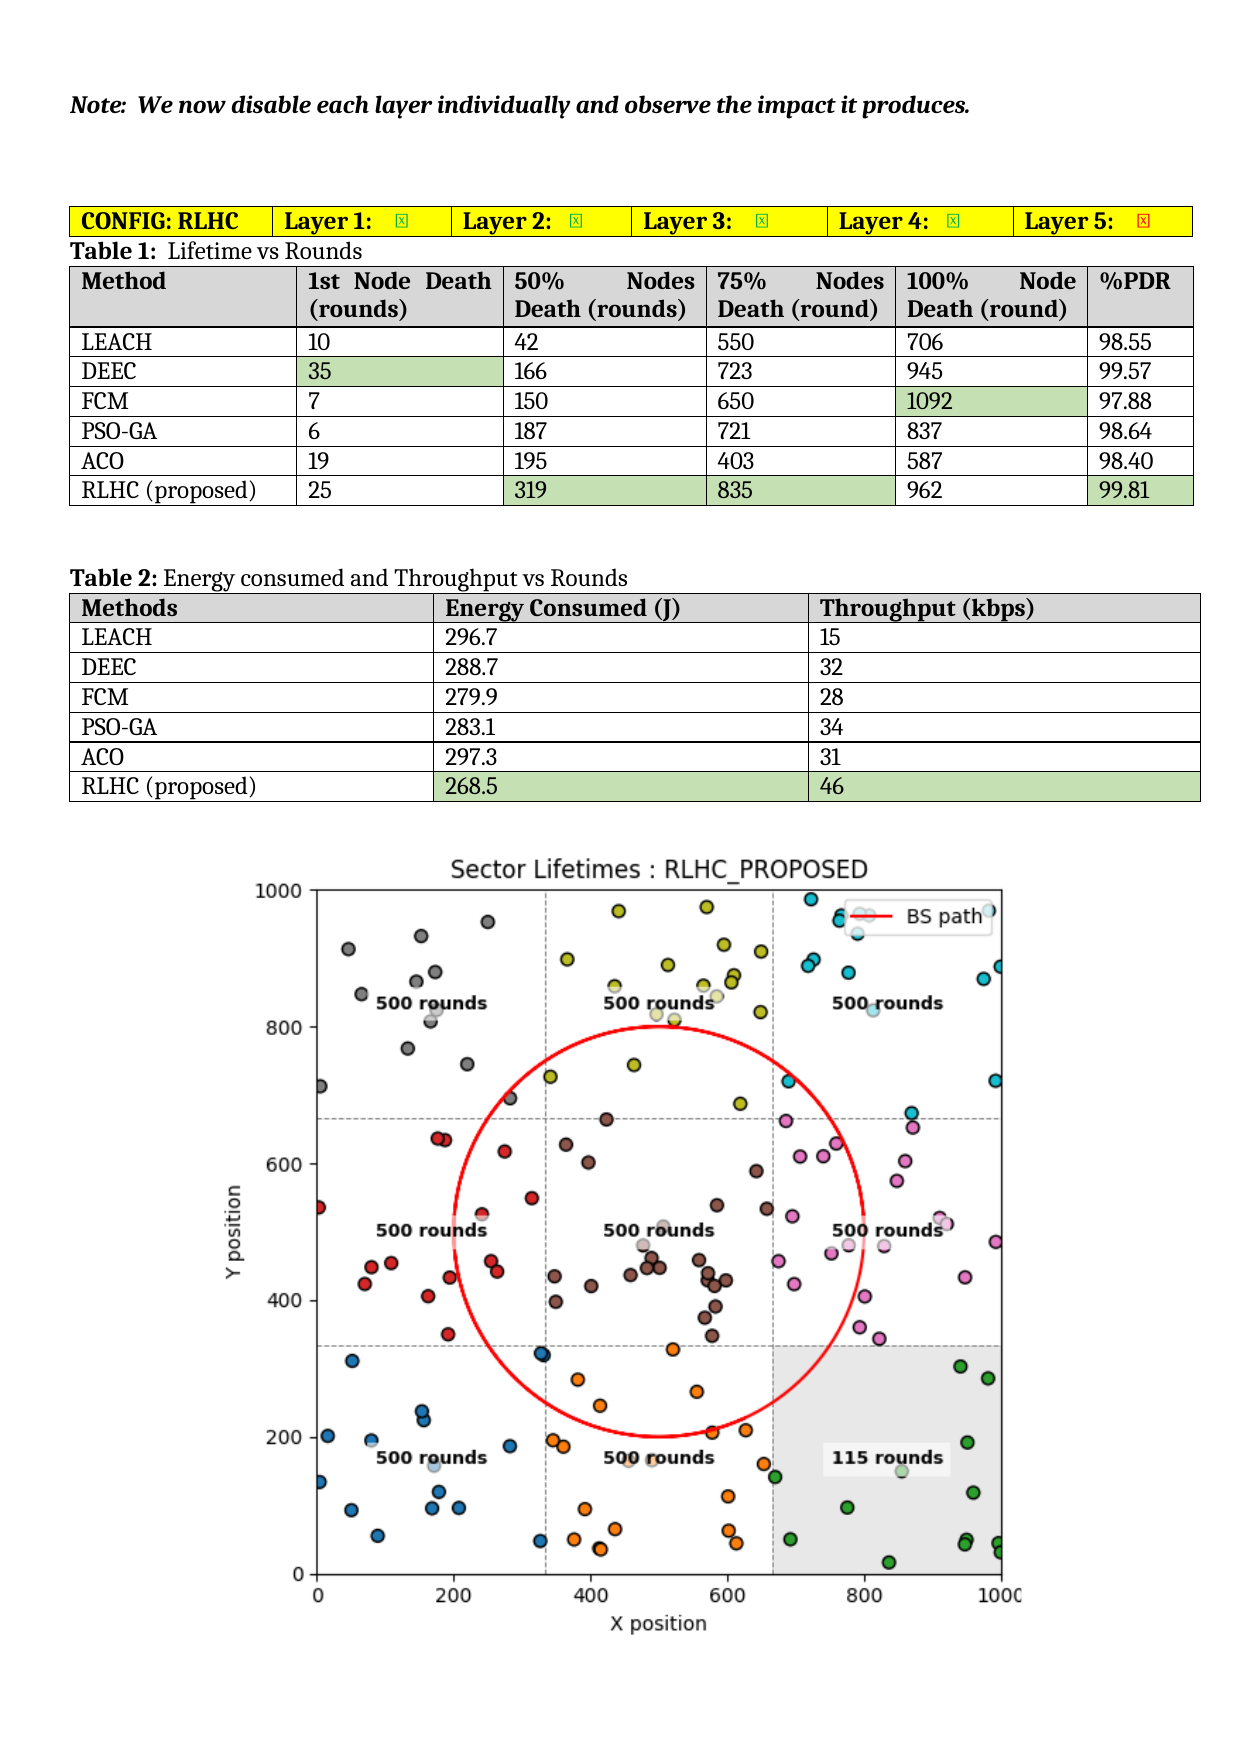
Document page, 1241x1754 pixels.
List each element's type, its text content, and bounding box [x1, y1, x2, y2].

table_cell 288.7 [434, 653, 808, 682]
table_cell 10 [297, 328, 503, 356]
table_cell 99.81 [1088, 476, 1193, 505]
table_header CONFIG: RLHC [70, 207, 272, 236]
table_cell 706 [896, 328, 1087, 356]
table_cell 723 [707, 357, 895, 386]
table_header 1st Node Death (rounds) [297, 267, 503, 326]
table_cell 721 [707, 417, 895, 446]
table_cell 650 [707, 387, 895, 416]
table_cell LEACH [70, 623, 433, 652]
table_header Throughput (kbps) [809, 594, 1200, 622]
table_cell 7 [297, 387, 503, 416]
table_cell FCM [70, 683, 433, 712]
table_cell 283.1 [434, 713, 808, 741]
table_cell 31 [809, 743, 1200, 771]
table_cell 1092 [896, 387, 1087, 416]
table_cell 296.7 [434, 623, 808, 652]
table_cell 35 [297, 357, 503, 386]
table_header Methods [70, 594, 433, 622]
table_cell LEACH [70, 328, 296, 356]
table_cell 268.5 [434, 772, 808, 801]
table_cell 962 [896, 476, 1087, 505]
table_header %PDR [1088, 267, 1193, 326]
table_cell 550 [707, 328, 895, 356]
table_cell DEEC [70, 653, 433, 682]
table_cell 15 [809, 623, 1200, 652]
table_cell 28 [809, 683, 1200, 712]
table_cell 19 [297, 447, 503, 475]
table_cell 195 [504, 447, 706, 475]
table_cell RLHC (proposed) [70, 476, 296, 505]
list Note: We now disable each layer individually and observe the impact it produces. [70, 91, 1171, 120]
table_cell FCM [70, 387, 296, 416]
table_cell 34 [809, 713, 1200, 741]
table_cell 6 [297, 417, 503, 446]
table_cell 319 [504, 476, 706, 505]
list Table 2: Energy consumed and Throughput vs Rounds [70, 564, 1171, 592]
table_header Method [70, 267, 296, 326]
table_cell 837 [896, 417, 1087, 446]
table_cell 150 [504, 387, 706, 416]
table_header Layer 1: ✅ [273, 207, 451, 236]
table_cell 25 [297, 476, 503, 505]
table_cell PSO-GA [70, 713, 433, 741]
table_cell DEEC [70, 357, 296, 386]
table_cell 32 [809, 653, 1200, 682]
table_cell 99.57 [1088, 357, 1193, 386]
table_cell PSO-GA [70, 417, 296, 446]
table_cell 945 [896, 357, 1087, 386]
table_cell 403 [707, 447, 895, 475]
list Table 1: Lifetime vs Rounds [70, 237, 1171, 266]
table_cell RLHC (proposed) [70, 772, 433, 801]
table_header Layer 4: ✅ [828, 207, 1013, 236]
table_cell 98.40 [1088, 447, 1193, 475]
table_header 50% Nodes Death (rounds) [504, 267, 706, 326]
table_cell 46 [809, 772, 1200, 801]
table_header Layer 2: ✅ [452, 207, 631, 236]
table_cell 297.3 [434, 743, 808, 771]
table_cell 98.64 [1088, 417, 1193, 446]
table_cell 835 [707, 476, 895, 505]
table_header Energy Consumed (J) [434, 594, 808, 622]
table_cell ACO [70, 447, 296, 475]
table_cell 279.9 [434, 683, 808, 712]
table_cell 97.88 [1088, 387, 1193, 416]
table_cell 42 [504, 328, 706, 356]
table_cell 166 [504, 357, 706, 386]
table_cell 587 [896, 447, 1087, 475]
table_header 100% Node Death (round) [896, 267, 1087, 326]
table_cell ACO [70, 743, 433, 771]
table_header 75% Nodes Death (round) [707, 267, 895, 326]
table_header Layer 3: ✅ [632, 207, 827, 236]
table_header Layer 5: ❌ [1014, 207, 1192, 236]
table_cell 98.55 [1088, 328, 1193, 356]
picture [212, 845, 1022, 1648]
table_cell 187 [504, 417, 706, 446]
